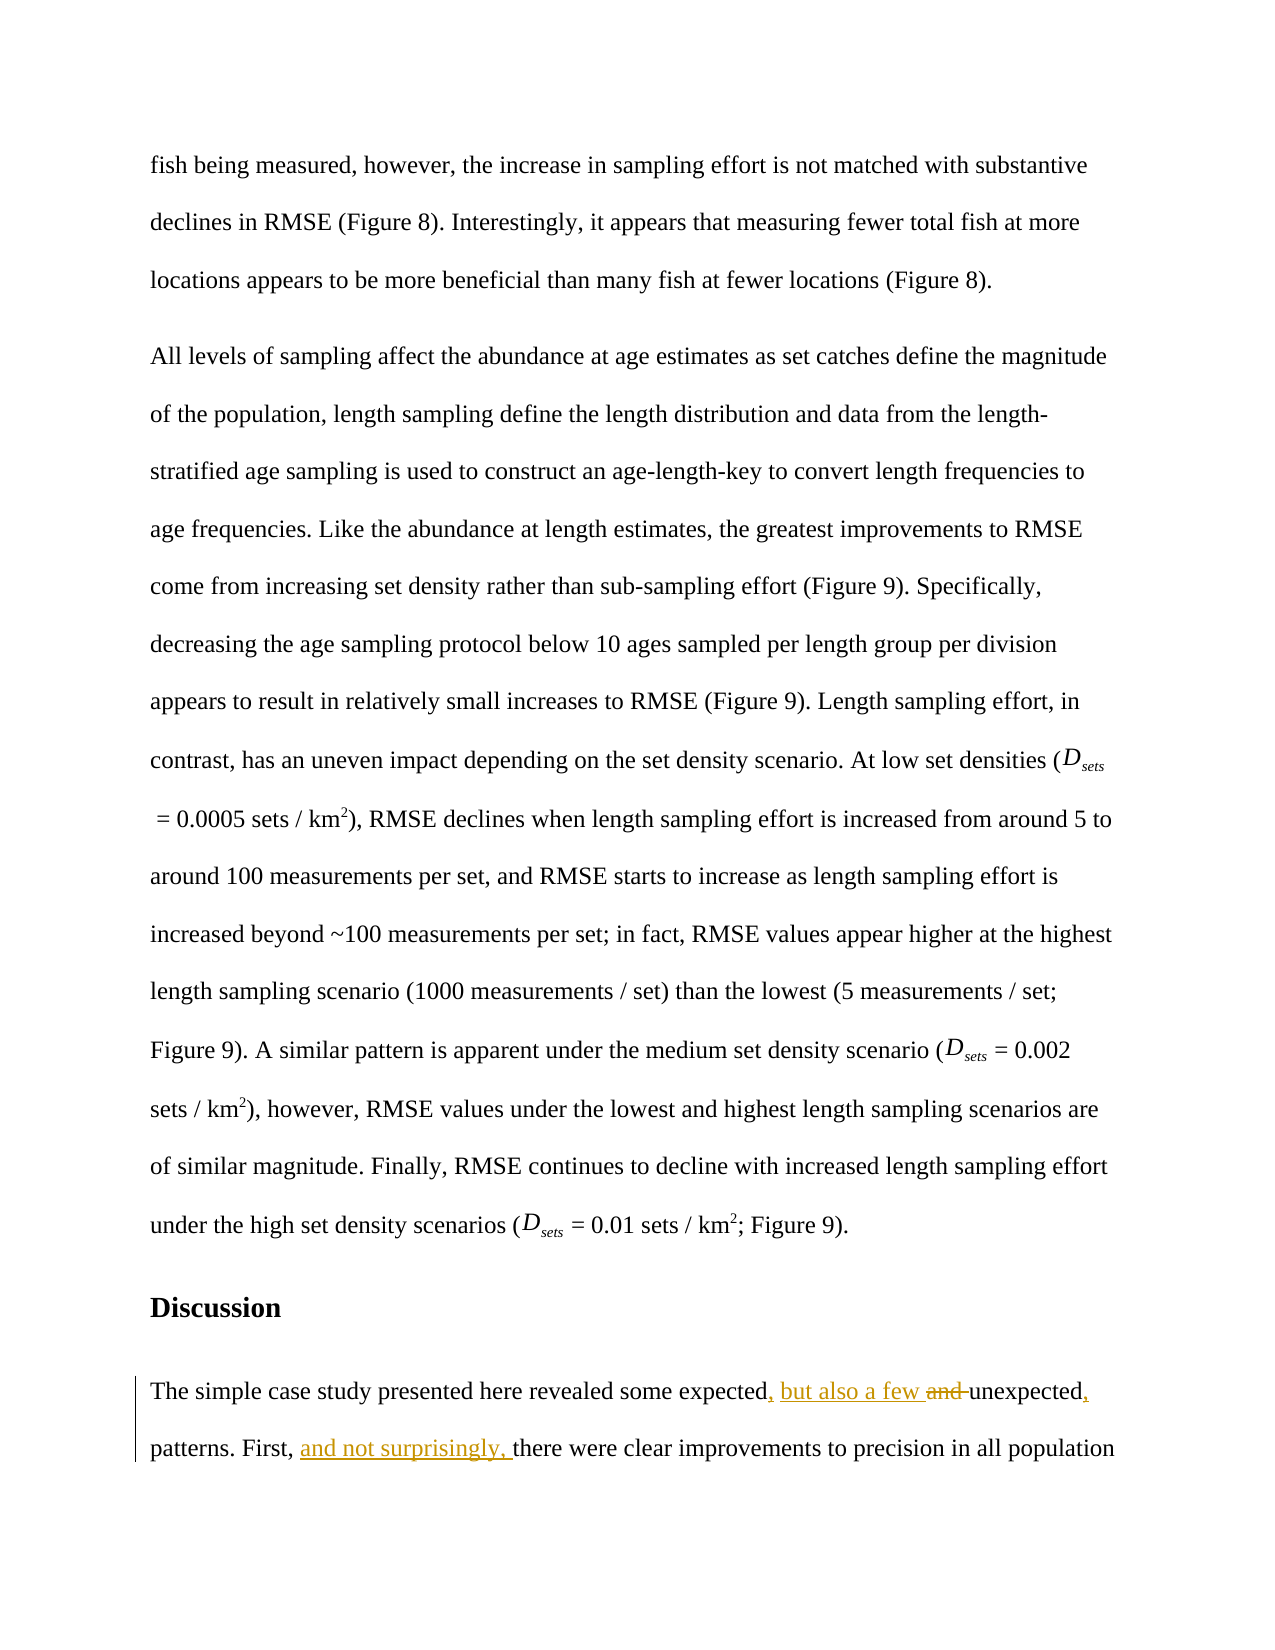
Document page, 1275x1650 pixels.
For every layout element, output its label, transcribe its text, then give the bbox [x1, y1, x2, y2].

subtitle Discussion [150, 1290, 1125, 1323]
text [150, 150, 1125, 294]
text All levels of sampling affect the abundance at age estimates as set catches define the magnitude of the population, length sampling define the length distribution and data from the length-stratified age sampling is used to construct an age-length-key to convert length frequencies to age frequencies. Like the abundance at length estimates, the greatest improvements to RMSE come from increasing set density rather than sub-sampling effort (Figure 9). Specifically, decreasing the age sampling protocol below 10 ages sampled per length group per division appears to result in relatively small increases to RMSE (Figure 9). Length sampling effort, in contrast, has an uneven impact depending on the set density scenario. At low set densities ( = 0.0005 sets / km2), RMSE declines when length sampling effort is increased from around 5 to around 100 measurements per set, and RMSE starts to increase as length sampling effort is increased beyond ~100 measurements per set; in fact, RMSE values appear higher at the highest length sampling scenario (1000 measurements / set) than the lowest (5 measurements / set; Figure 9). A similar pattern is apparent under the medium set density scenario ( = 0.002 sets / km2), however, RMSE values under the lowest and highest length sampling scenarios are of similar magnitude. Finally, RMSE continues to decline with increased length sampling effort under the high set density scenarios ( = 0.01 sets / km2; Figure 9). [150, 341, 1125, 1240]
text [150, 1376, 1125, 1462]
